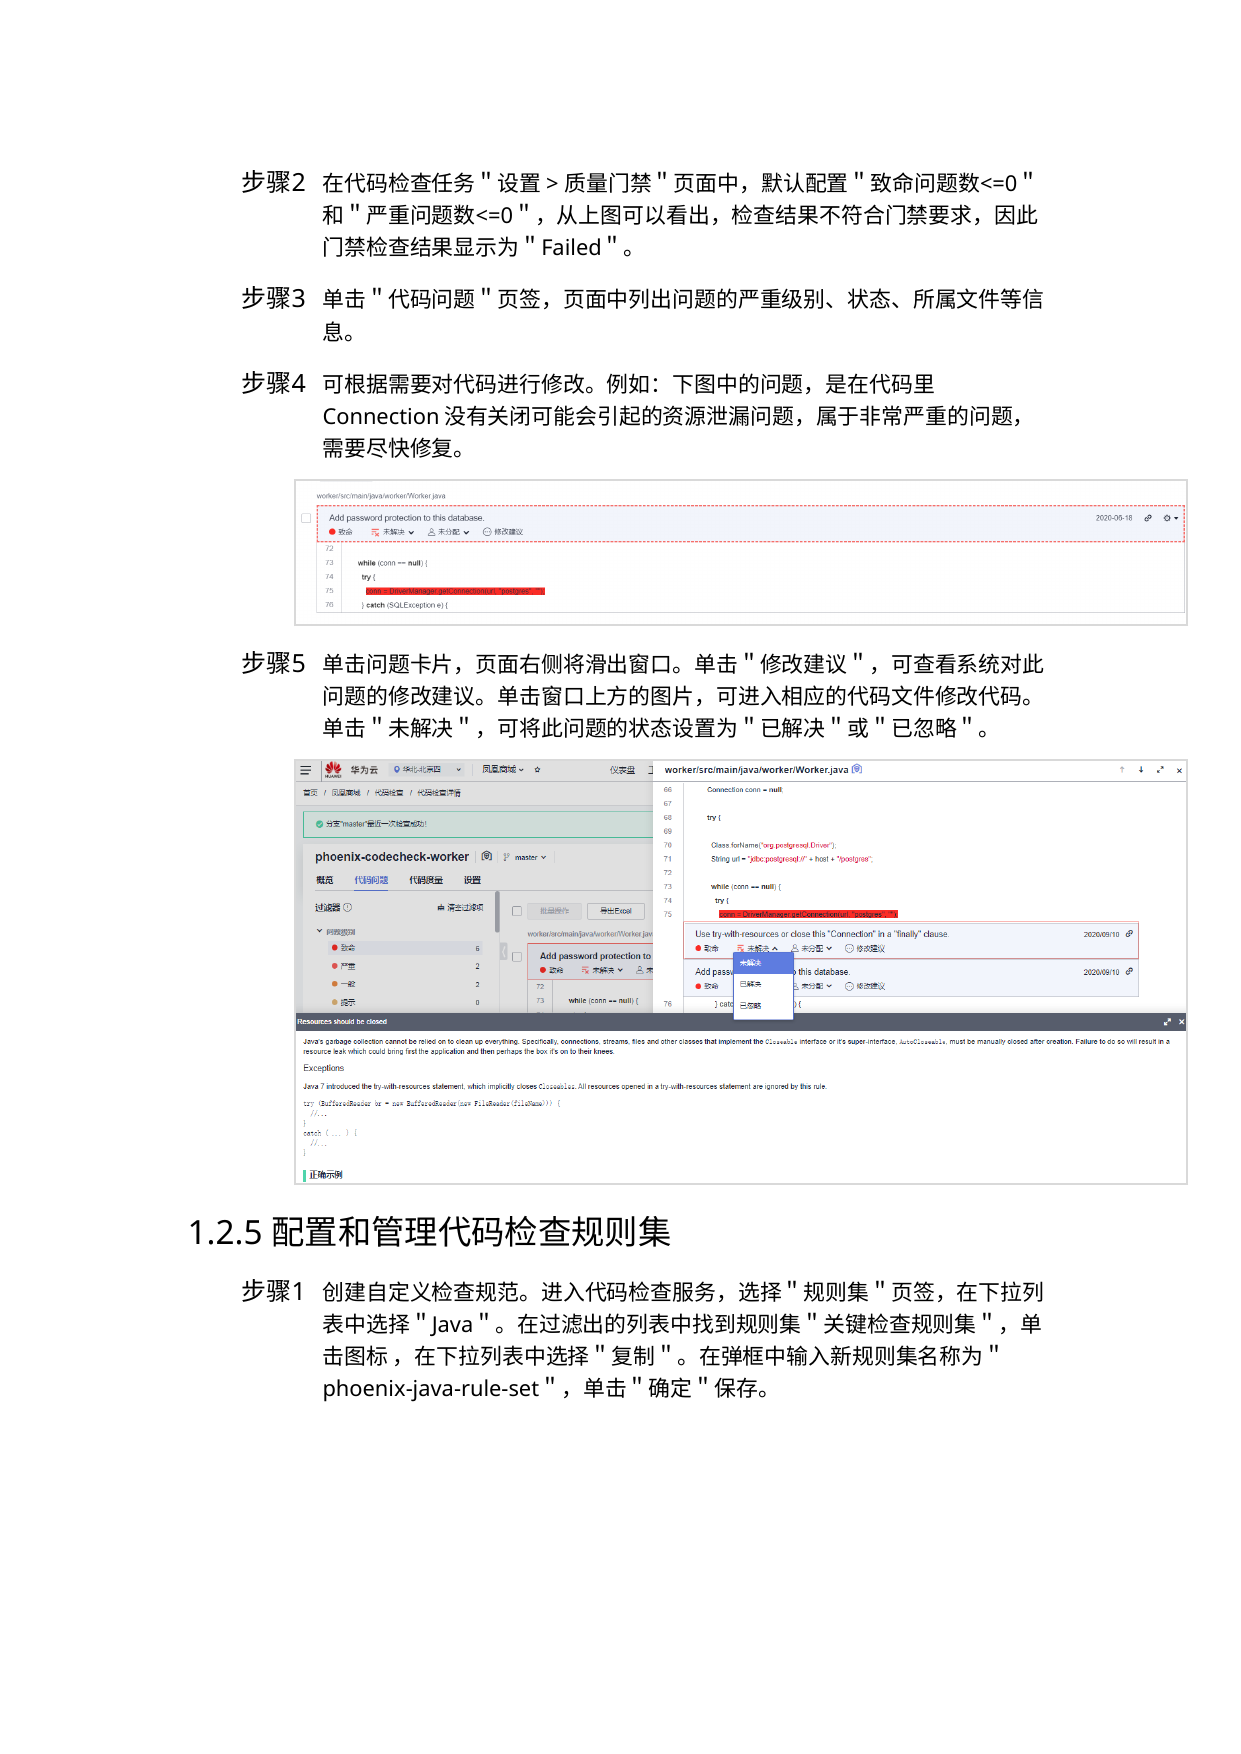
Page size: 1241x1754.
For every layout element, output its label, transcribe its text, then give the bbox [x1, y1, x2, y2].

picture [296, 761, 1186, 1183]
text 创建自定义检查规范。进入代码检查服务，选择＂规则集＂页签，在下拉列表中选择＂Java＂。在过滤出的列表中找到规则集＂关键检查规则集＂，单击图标 ，在下拉列表中选择＂复制＂。在弹框中输入新规则集名称为＂phoenix-java-rule-set＂，单击＂确定＂保存。 [306, 1271, 1053, 1403]
picture [296, 481, 1186, 624]
text 可根据需要对代码进行修改。例如：下图中的问题，是在代码里Connection没有关闭可能会引起的资源泄漏问题，属于非常严重的问题，需要尽快修复。 [306, 363, 1053, 463]
text 单击＂代码问题＂页签，页面中列出问题的严重级别、状态、所属文件等信息。 [306, 278, 1053, 346]
subtitle 配置和管理代码检查规则集 [187, 1206, 1053, 1254]
text 在代码检查任务＂设置 > 质量门禁＂页面中，默认配置＂致命问题数<=0＂和＂严重问题数<=0＂，从上图可以看出，检查结果不符合门禁要求，因此门禁检查结果显示为＂Failed＂。 [306, 162, 1053, 262]
text 单击问题卡片，页面右侧将滑出窗口。单击＂修改建议＂，可查看系统对此问题的修改建议。单击窗口上方的图片，可进入相应的代码文件修改代码。单击＂未解决＂，可将此问题的状态设置为＂已解决＂或＂已忽略＂。 [306, 643, 1053, 743]
